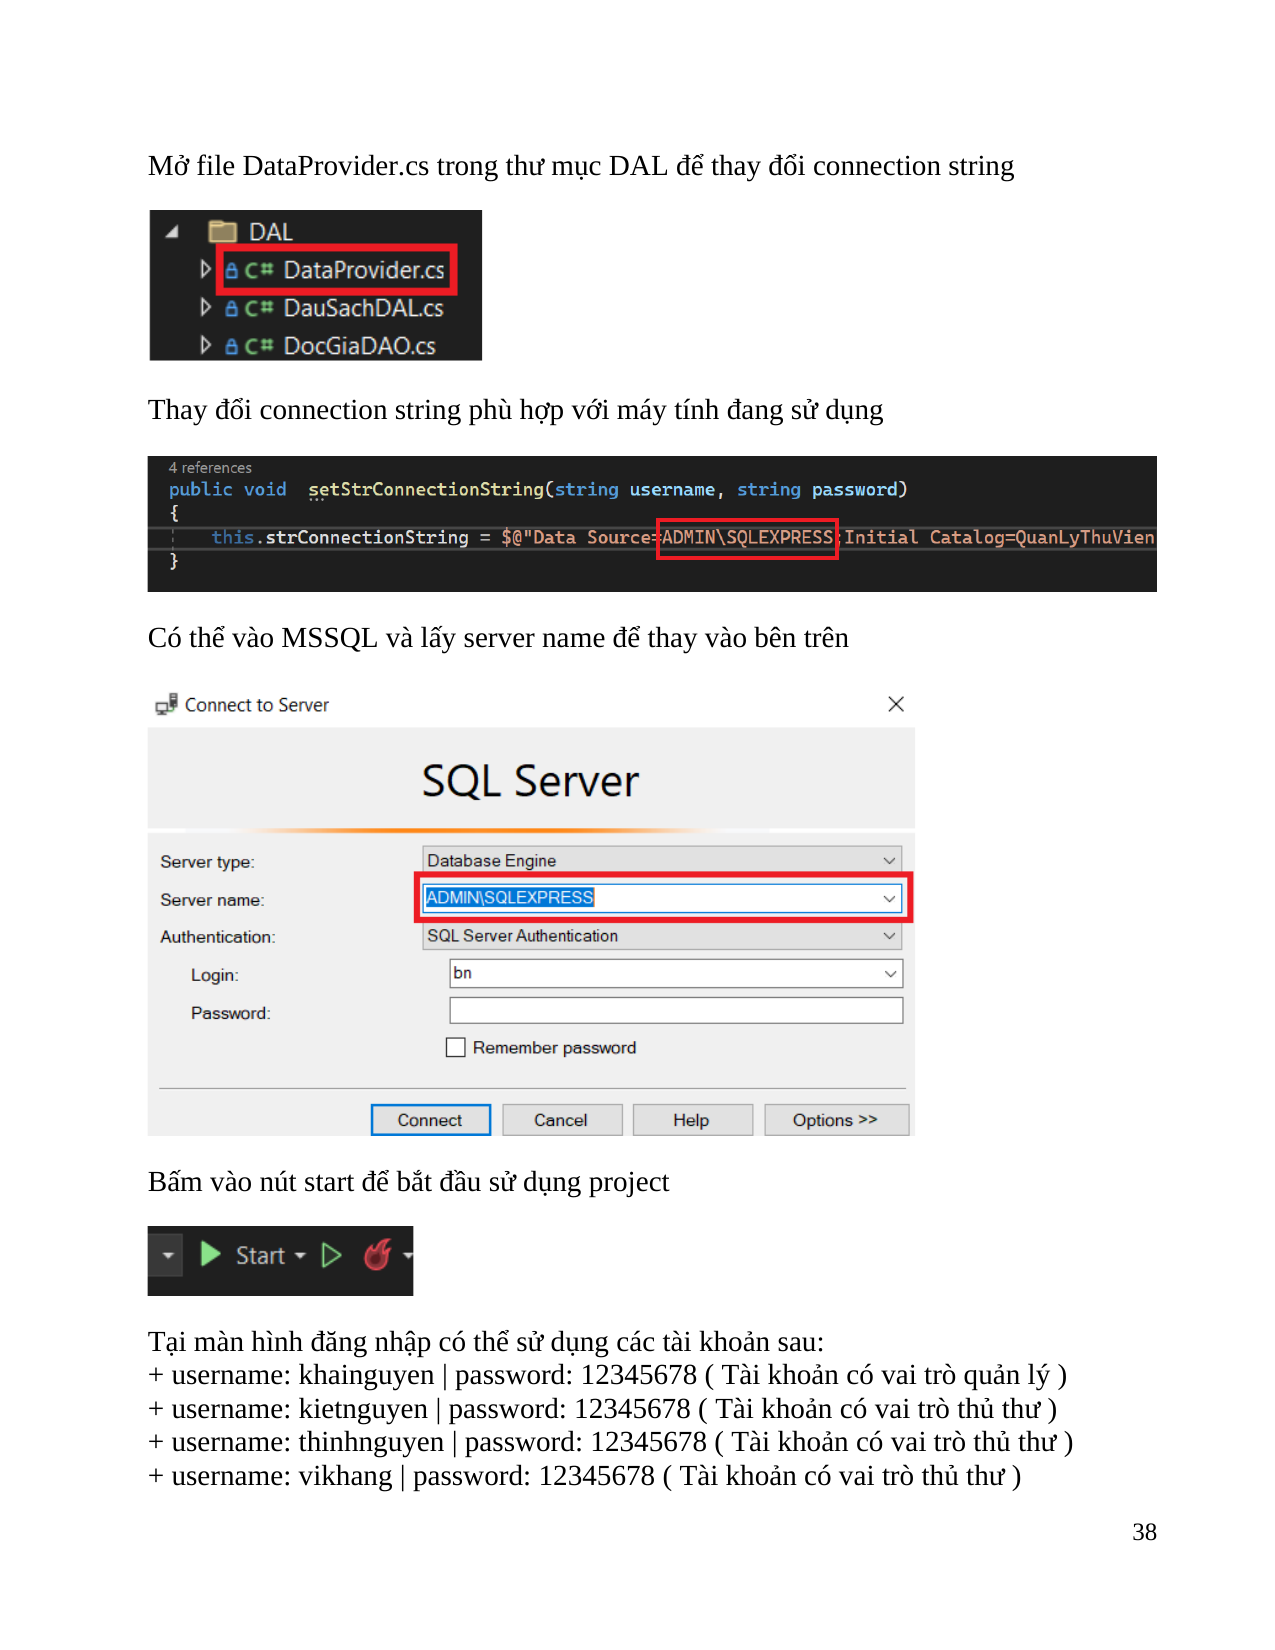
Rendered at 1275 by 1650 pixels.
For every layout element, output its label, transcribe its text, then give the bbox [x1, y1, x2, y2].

text Mở file DataProvider.cs trong thư mục DAL để thay đổi connection string [148, 148, 1157, 181]
picture [147, 454, 1157, 592]
text + username: kietnguyen | password: 12345678 ( Tài khoản có vai trò thủ thư ) [148, 1391, 1157, 1424]
text + username: khainguyen | password: 12345678 ( Tài khoản có vai trò quản lý ) [148, 1357, 1157, 1391]
picture [147, 1226, 414, 1296]
picture [147, 210, 483, 364]
text Thay đổi connection string phù hợp với máy tính đang sử dụng [148, 392, 1157, 425]
picture [147, 682, 916, 1136]
text Có thể vào MSSQL và lấy server name để thay vào bên trên [148, 620, 1157, 653]
text Tại màn hình đăng nhập có thể sử dụng các tài khoản sau: [148, 1324, 1157, 1357]
text Bấm vào nút start để bắt đầu sử dụng project [148, 1164, 1157, 1198]
text + username: thinhnguyen | password: 12345678 ( Tài khoản có vai trò thủ thư ) [148, 1424, 1157, 1458]
text + username: vikhang | password: 12345678 ( Tài khoản có vai trò thủ thư ) [148, 1458, 1157, 1492]
